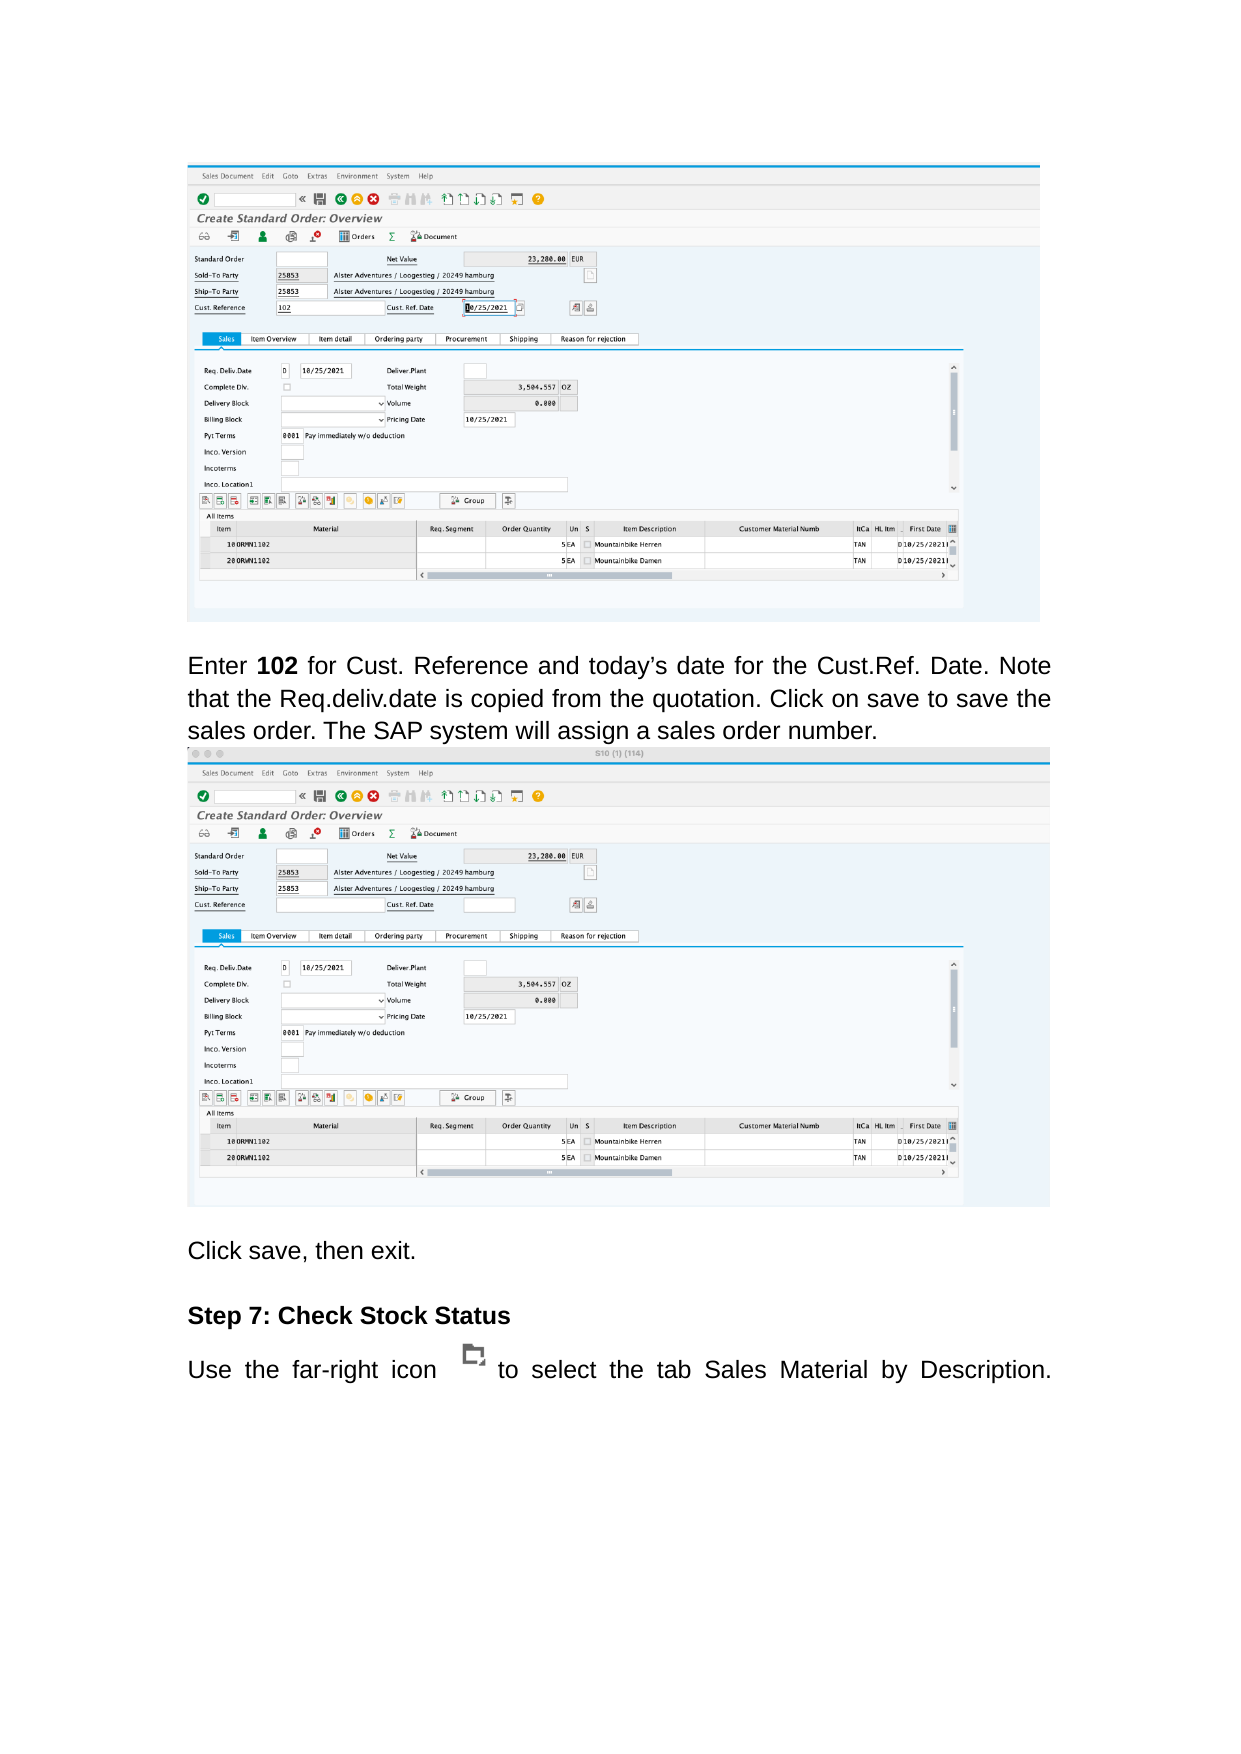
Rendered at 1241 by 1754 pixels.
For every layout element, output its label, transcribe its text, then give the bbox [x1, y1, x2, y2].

picture [187, 168, 1040, 622]
text Click save, then exit. [187, 1234, 1053, 1267]
text Enter 102 for Cust. Reference and today’s date for the Cust.Ref. Date. Note that the Req.deliv.date is copied from the quotation. Click on save to save the sales order. The SAP system will assign a sales order number. [187, 649, 1053, 747]
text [187, 1332, 1053, 1397]
picture [187, 747, 1050, 762]
picture [450, 1332, 498, 1379]
picture [187, 765, 1050, 1207]
text Step 7: Check Stock Status [187, 1299, 1053, 1332]
